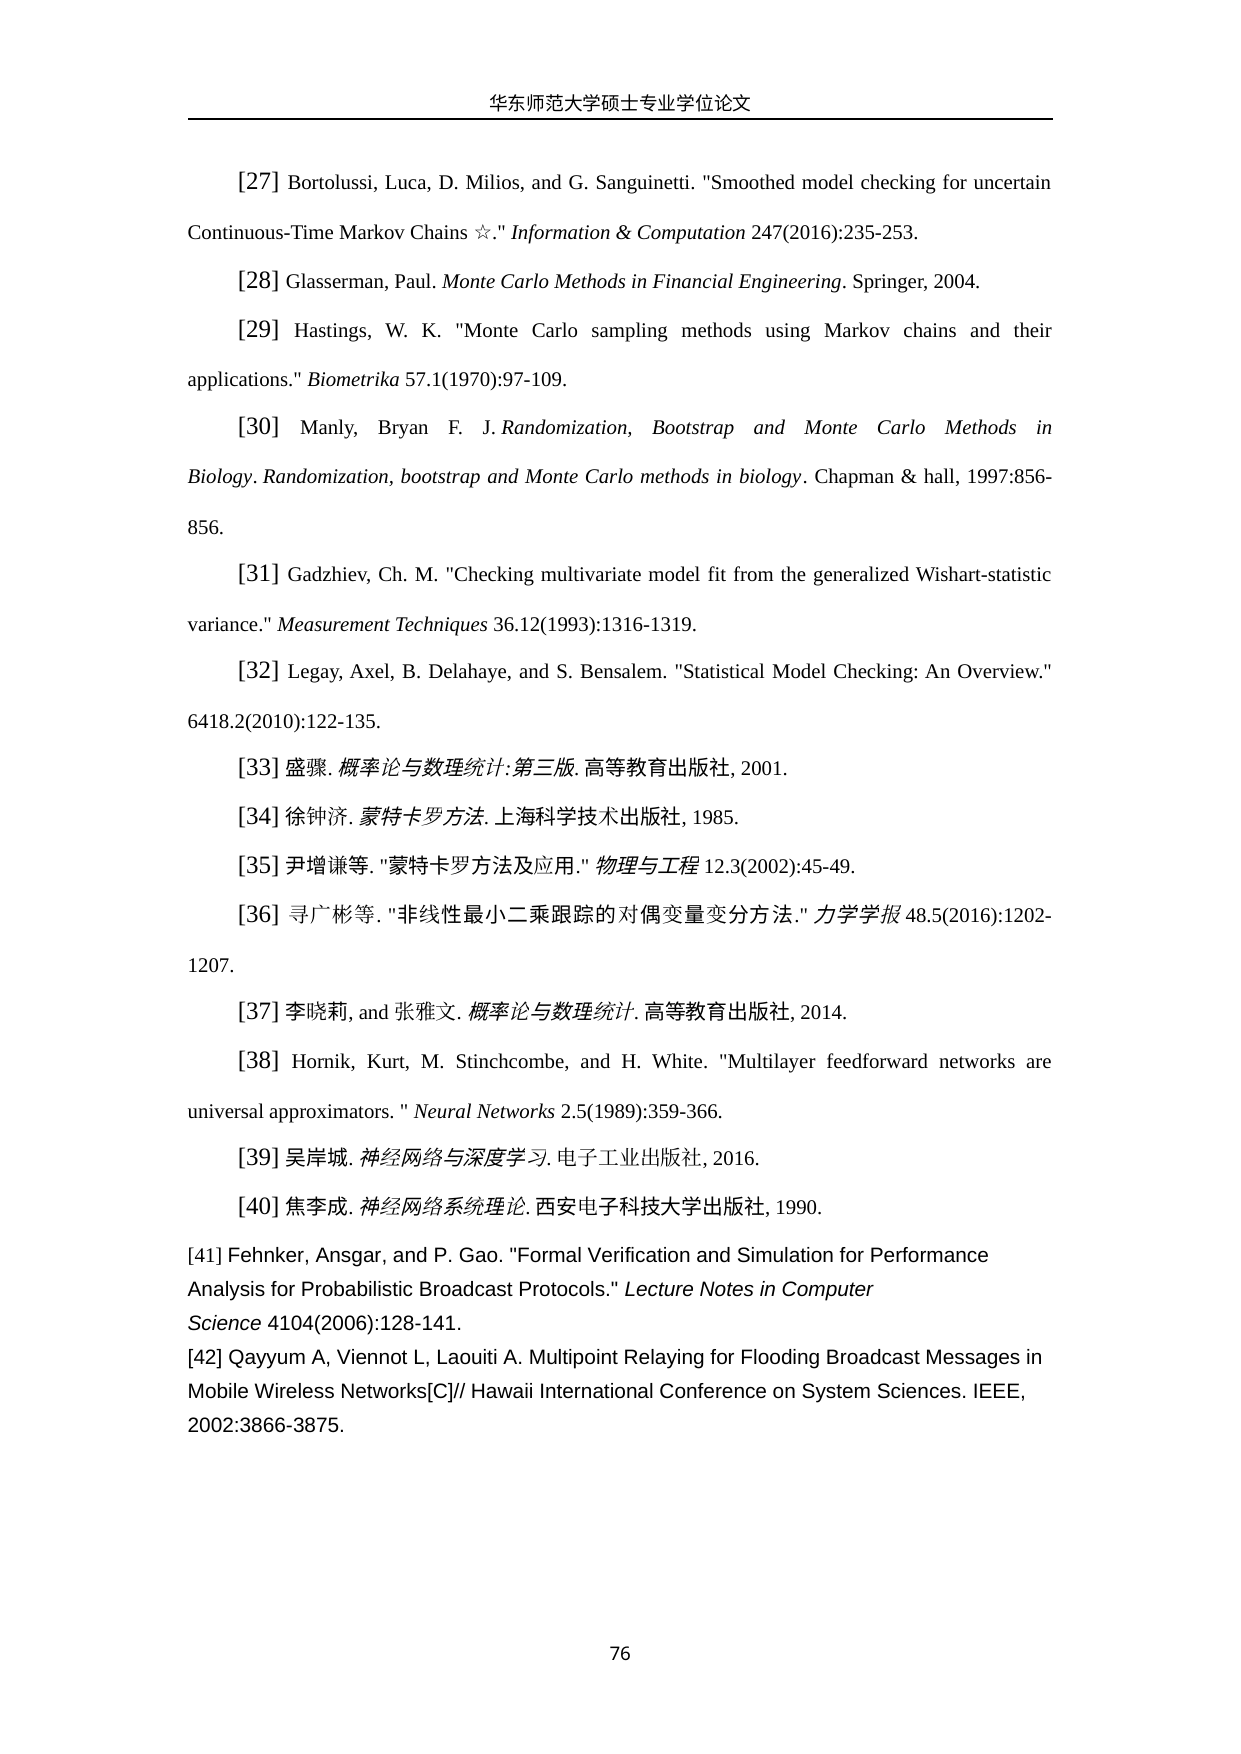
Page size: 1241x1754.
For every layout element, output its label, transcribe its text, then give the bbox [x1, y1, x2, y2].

text [39] 吴岸城. 神经网络与深度学习. 电子工业出版社, 2016. [187, 1140, 1053, 1174]
text [27] Bortolussi, Luca, D. Milios, and G. Sanguinetti. "Smoothed model checking for uncertain Continuous-Time Markov Chains ☆." Information & Computation 247(2016):235-253. [187, 164, 1053, 249]
text [33] 盛骤. 概率论与数理统计:第三版. 高等教育出版社, 2001. [187, 750, 1053, 784]
text [42] Qayyum A, Viennot L, Laouiti A. Multipoint Relaying for Flooding Broadcast Messages in Mobile Wireless Networks[C]// Hawaii International Conference on System Sciences. IEEE, 2002:3866-3875. [187, 1340, 1053, 1442]
text [34] 徐钟济. 蒙特卡罗方法. 上海科学技术出版社, 1985. [187, 799, 1053, 833]
text [41] Fehnker, Ansgar, and P. Gao. "Formal Verification and Simulation for Performance Analysis for Probabilistic Broadcast Protocols." Lecture Notes in Computer Science 4104(2006):128-141. [187, 1238, 1053, 1340]
text [29] Hastings, W. K. "Monte Carlo sampling methods using Markov chains and their applications." Biometrika 57.1(1970):97-109. [187, 311, 1053, 396]
text [30] Manly, Bryan F. J. Randomization, Bootstrap and Monte Carlo Methods in Biology. Randomization, bootstrap and Monte Carlo methods in biology. Chapman & hall, 1997:856-856. [187, 408, 1053, 544]
text [36] 寻广彬等. "非线性最小二乘跟踪的对偶变量变分方法." 力学学报48.5(2016):1202-1207. [187, 897, 1053, 982]
text [37] 李晓莉, and 张雅文. 概率论与数理统计. 高等教育出版社, 2014. [187, 994, 1053, 1028]
text [28] Glasserman, Paul. Monte Carlo Methods in Financial Engineering. Springer, 2004. [187, 263, 1053, 297]
text [32] Legay, Axel, B. Delahaye, and S. Bensalem. "Statistical Model Checking: An Overview." 6418.2(2010):122-135. [187, 653, 1053, 738]
text [40] 焦李成. 神经网络系统理论. 西安电子科技大学出版社, 1990. [187, 1189, 1053, 1223]
text [31] Gadzhiev, Ch. M. "Checking multivariate model fit from the generalized Wishart-statistic variance." Measurement Techniques 36.12(1993):1316-1319. [187, 556, 1053, 641]
text [38] Hornik, Kurt, M. Stinchcombe, and H. White. "Multilayer feedforward networks are universal approximators. " Neural Networks 2.5(1989):359-366. [187, 1043, 1053, 1128]
text [35] 尹增谦等. "蒙特卡罗方法及应用." 物理与工程 12.3(2002):45-49. [187, 848, 1053, 882]
